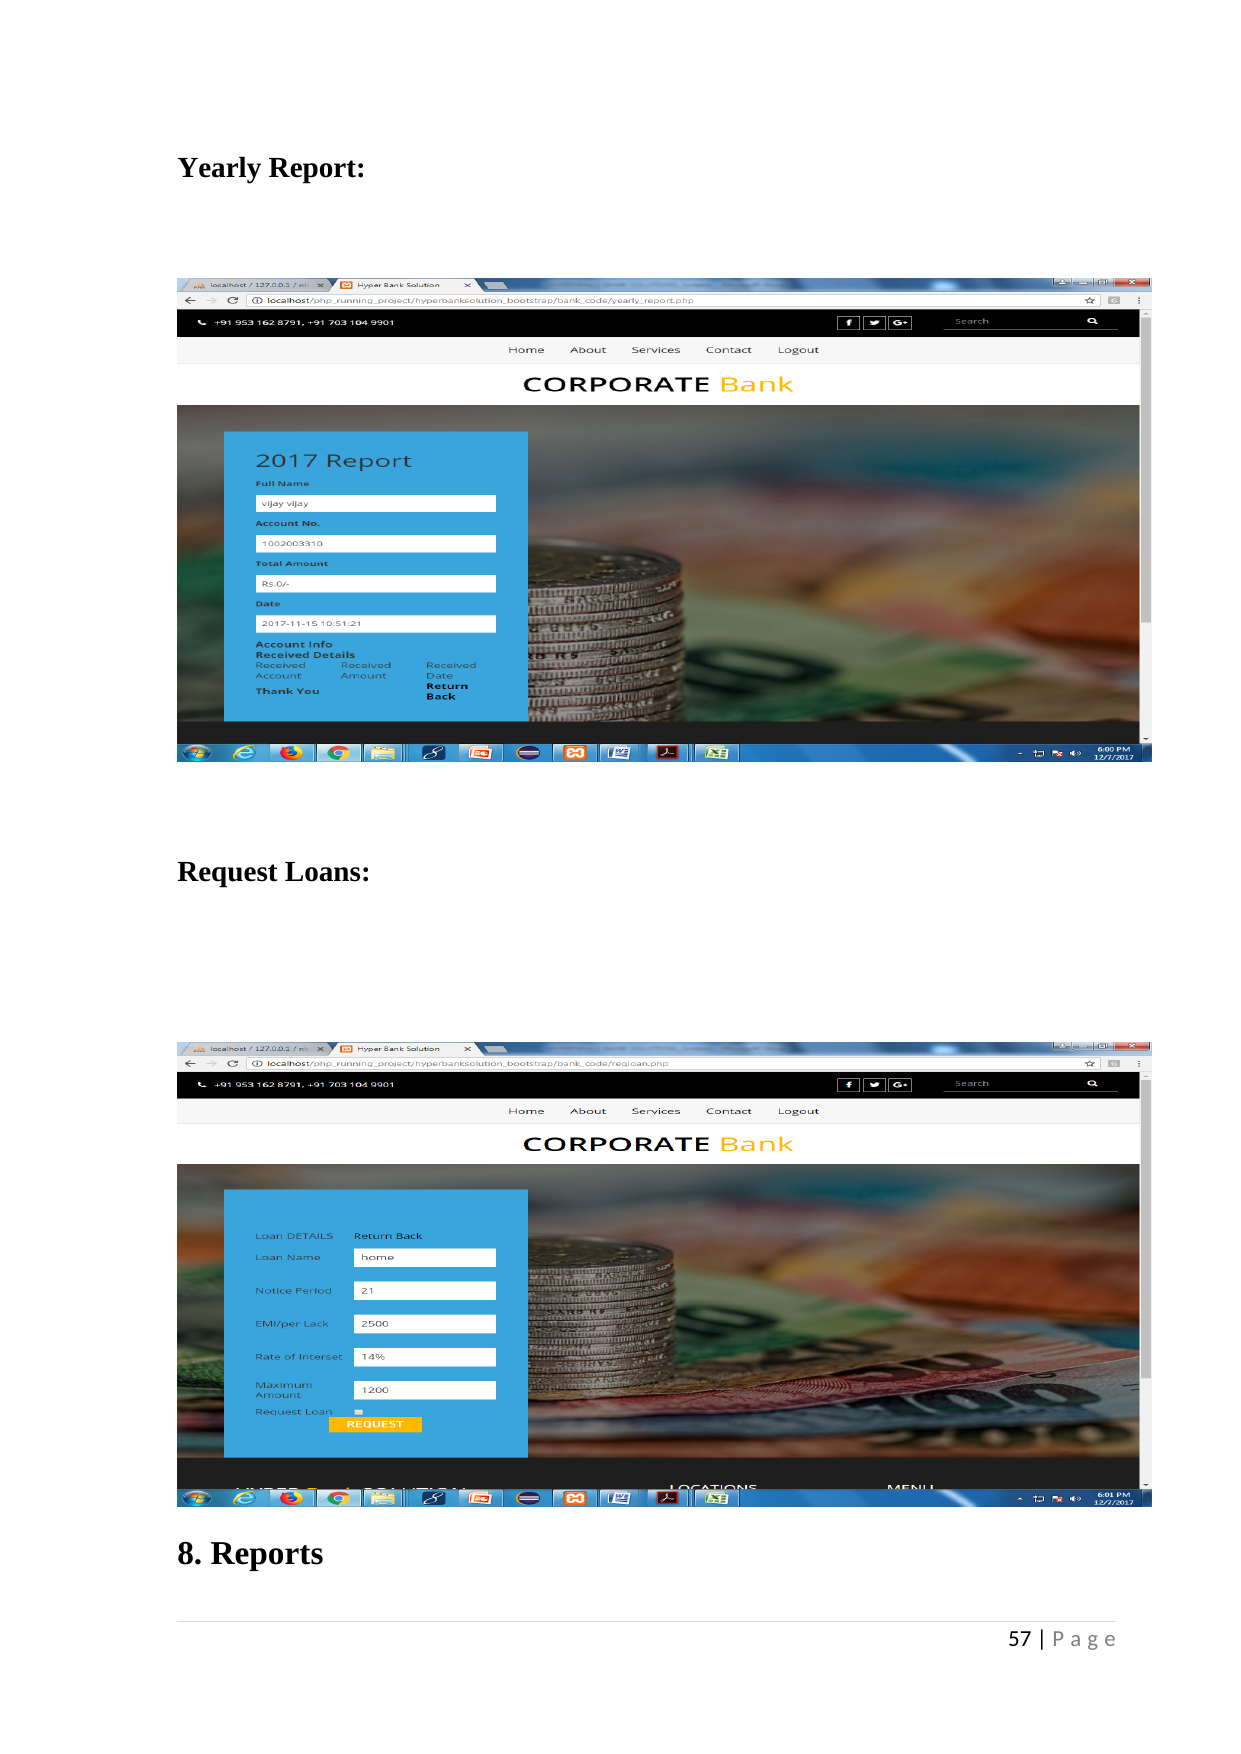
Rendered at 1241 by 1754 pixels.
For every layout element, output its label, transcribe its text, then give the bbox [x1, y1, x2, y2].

picture [177, 278, 1152, 762]
text Request Loans: [177, 854, 1116, 887]
picture [177, 1042, 1152, 1507]
text 8. Reports [177, 1533, 1116, 1572]
text Yearly Report: [177, 150, 1116, 183]
